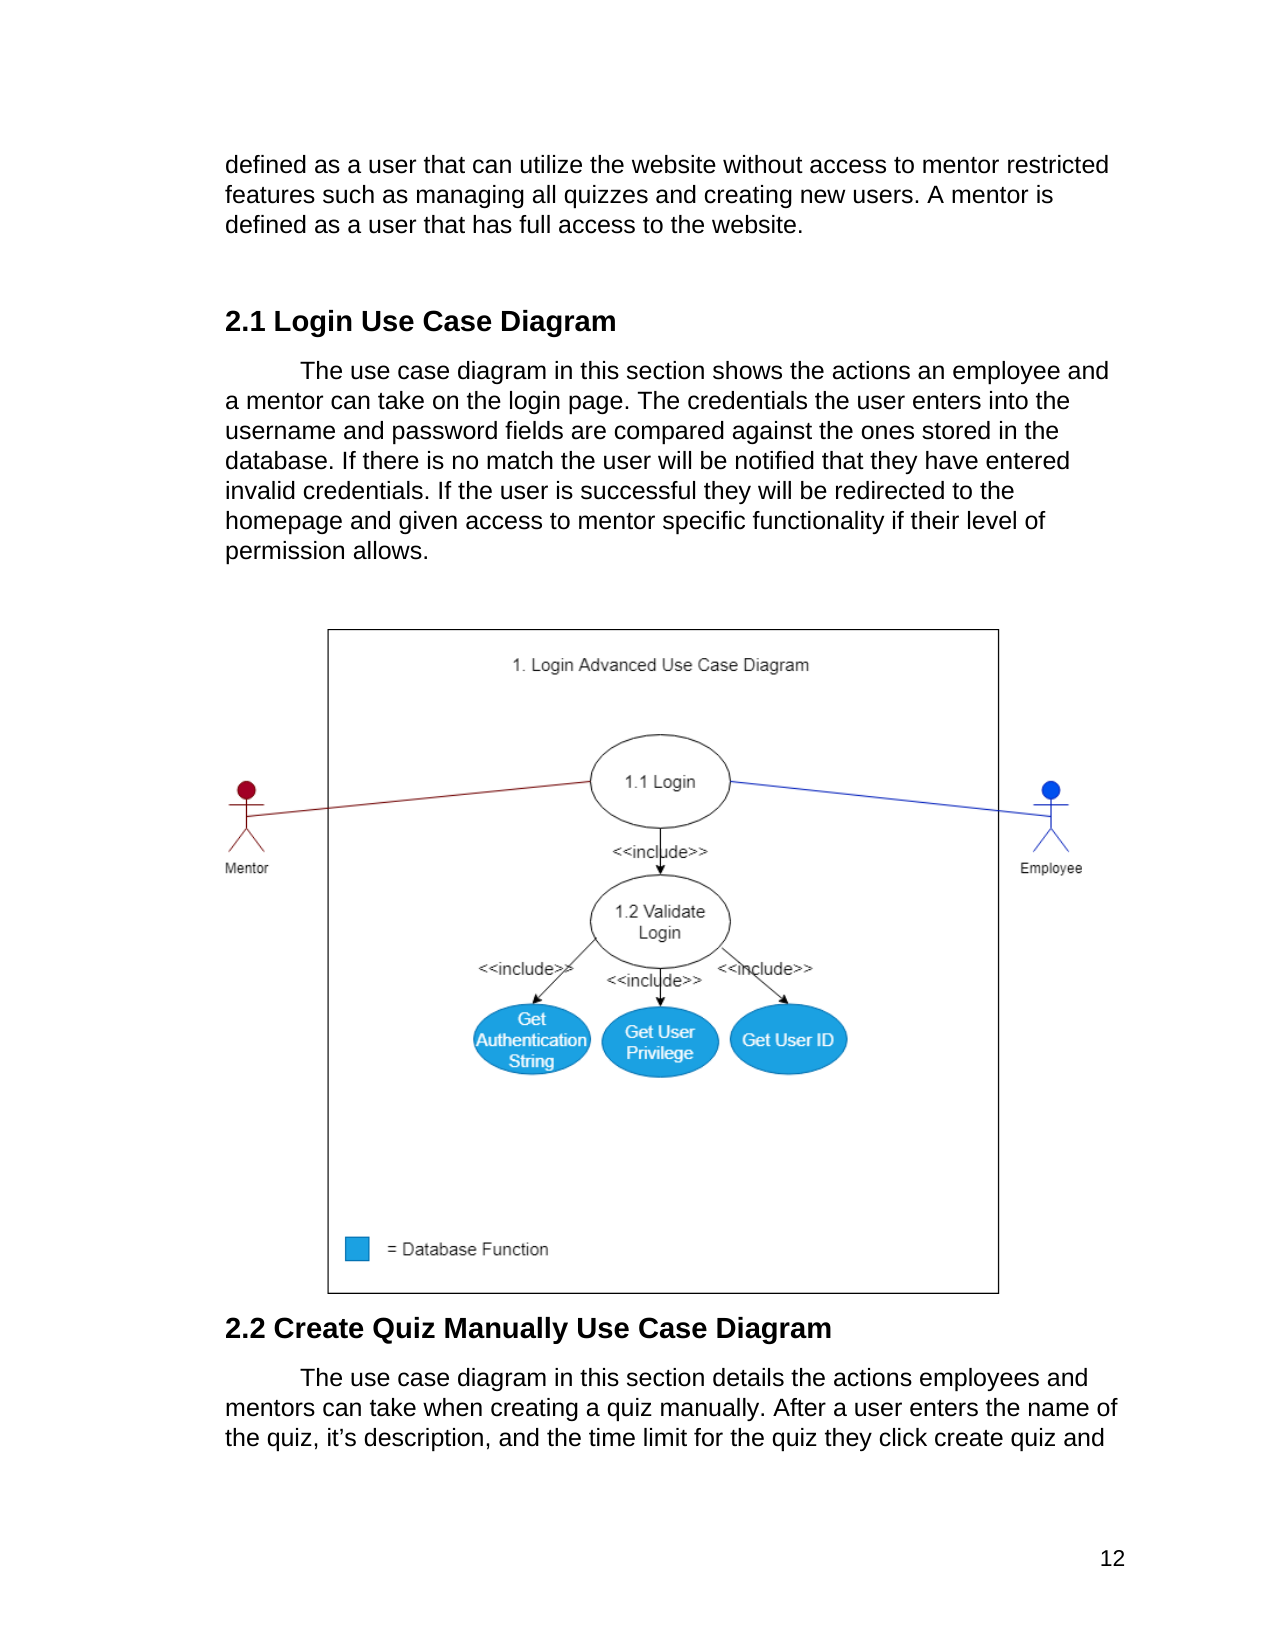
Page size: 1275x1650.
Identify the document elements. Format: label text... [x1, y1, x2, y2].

text 2.2 Create Quiz Manually Use Case Diagram [150, 1311, 1125, 1345]
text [225, 150, 1125, 239]
picture [225, 629, 1082, 1294]
text 2.1 Login Use Case Diagram [225, 304, 1125, 337]
text The use case diagram in this section shows the actions an employee and a mentor can take on the login page. The credentials the user enters into the username and password fields are compared against the ones stored in the database. If there is no match the user will be notified that they have entered invalid credentials. If the user is successful they will be redirected to the homepage and given access to mentor specific functionality if their level of permission allows. [225, 356, 1125, 565]
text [225, 1363, 1125, 1452]
